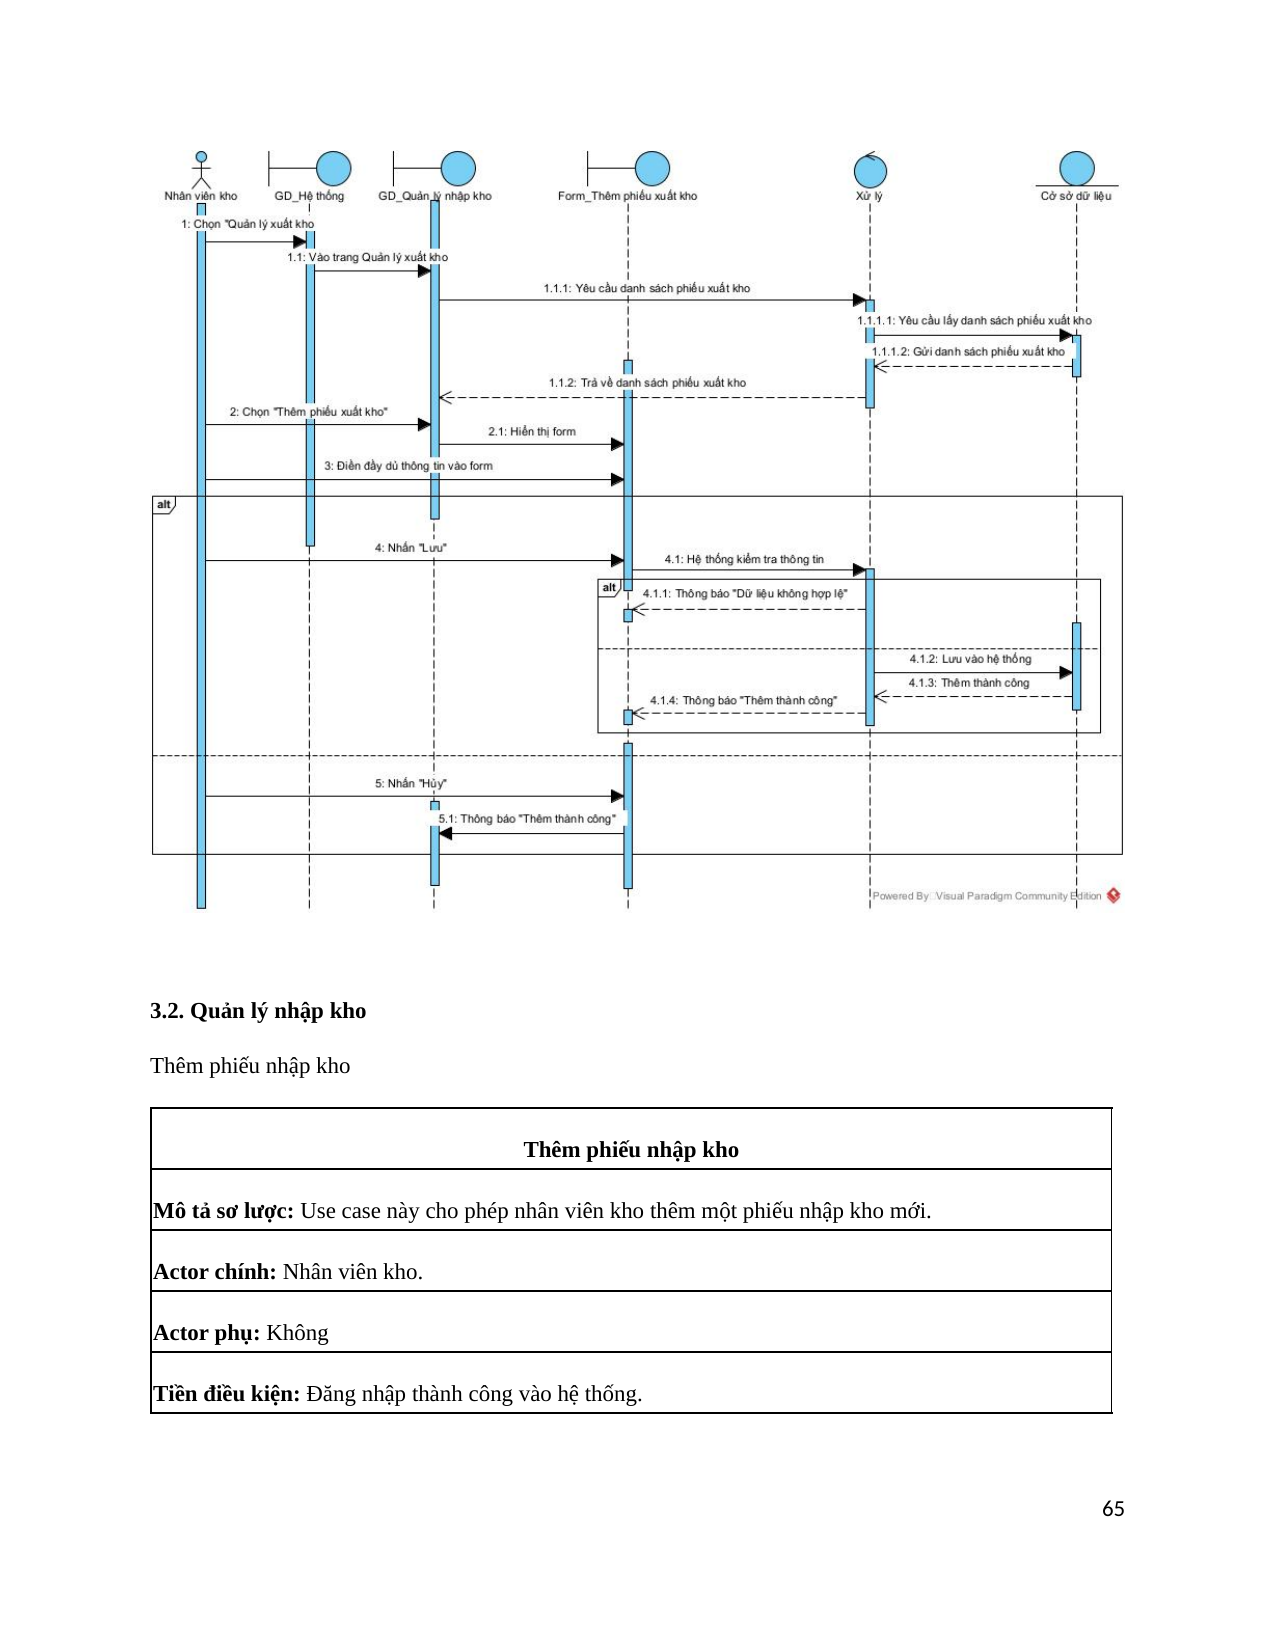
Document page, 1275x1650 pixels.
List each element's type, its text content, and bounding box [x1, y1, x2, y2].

table_cell Mô tả sơ lược: Use case này cho phép nhân viên kho thêm một phiếu nhập kho mới. [152, 1170, 1111, 1229]
picture [150, 150, 1125, 913]
text Thêm phiếu nhập kho [150, 1052, 1125, 1078]
table_cell Actor phụ: Không [152, 1292, 1111, 1351]
table_cell Actor chính: Nhân viên kho. [152, 1231, 1111, 1290]
table_cell Tiền điều kiện: Đăng nhập thành công vào hệ thống. [152, 1353, 1111, 1412]
subtitle 3.2. Quản lý nhập kho [150, 997, 1125, 1023]
table_header Thêm phiếu nhập kho [152, 1109, 1111, 1168]
